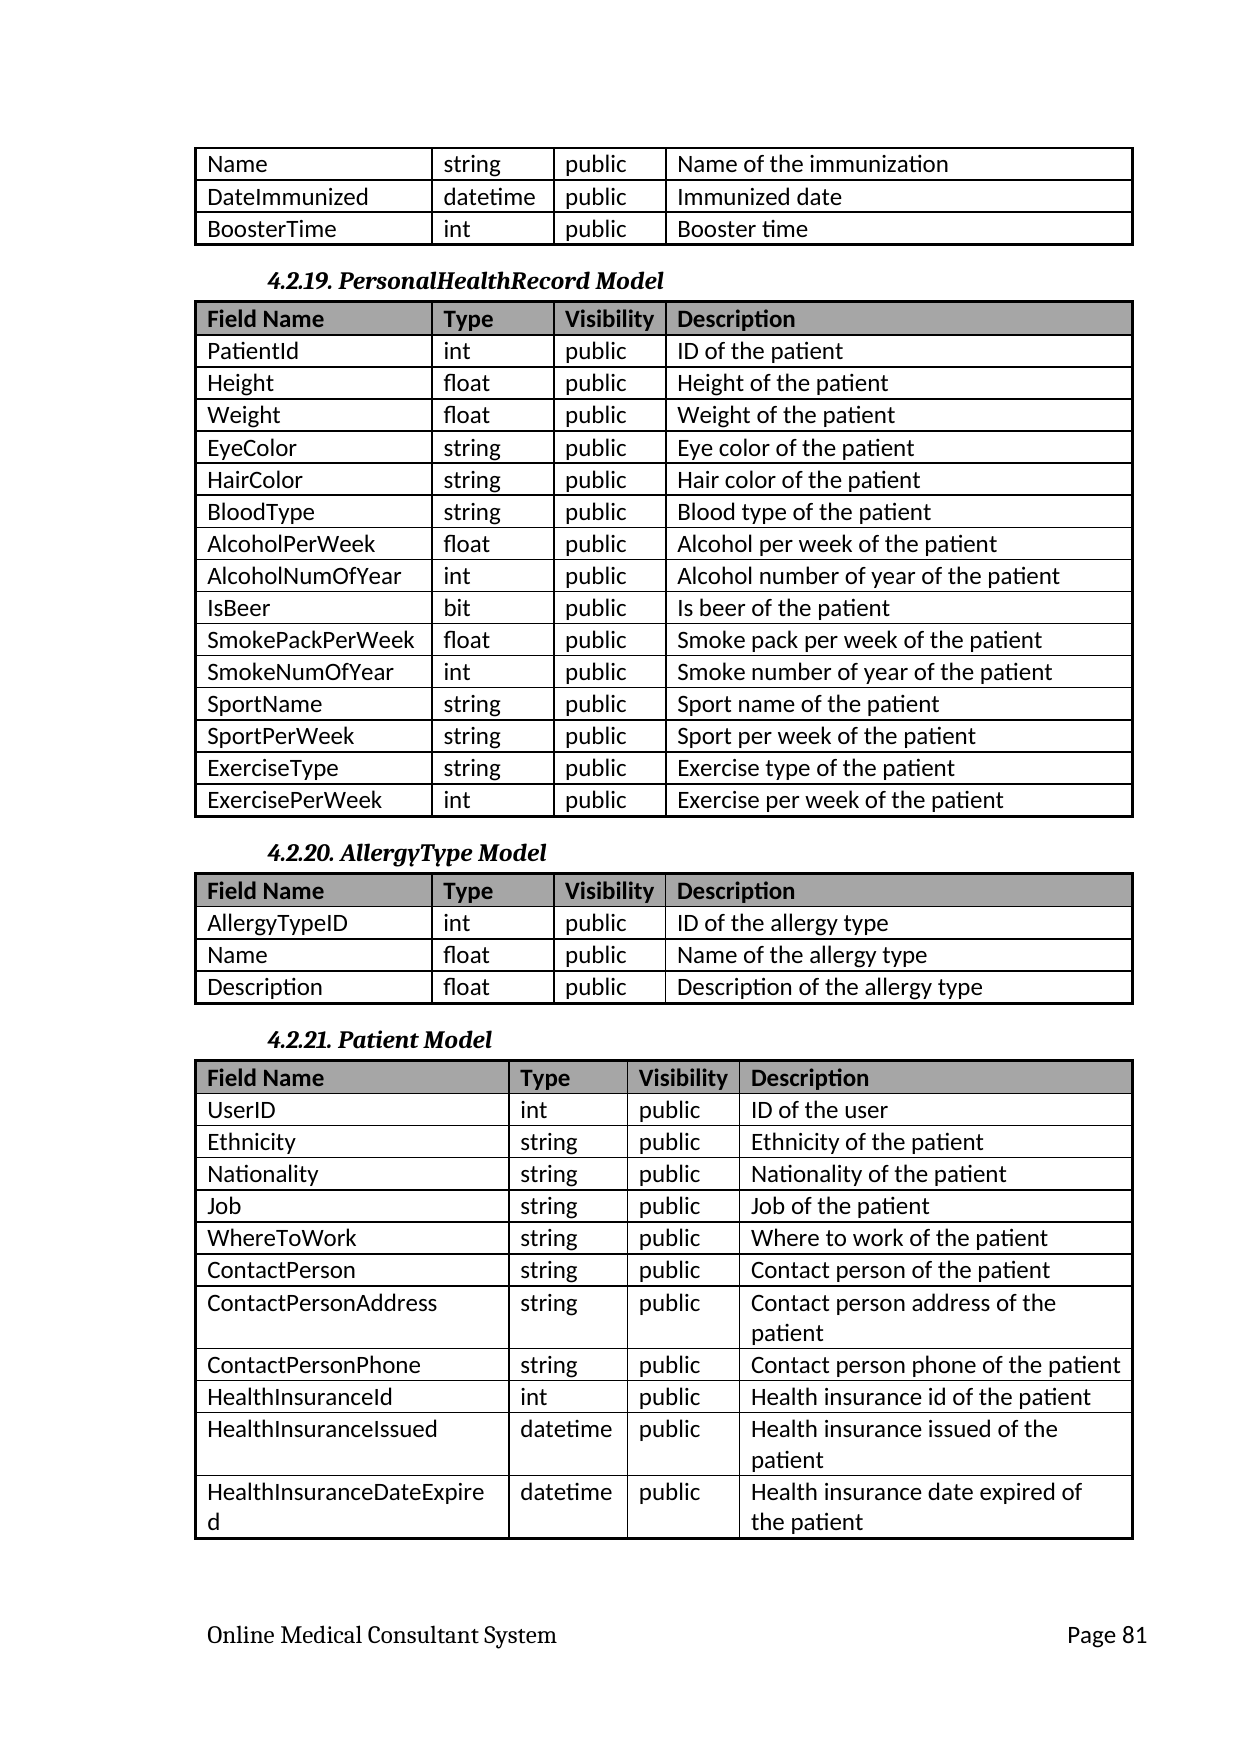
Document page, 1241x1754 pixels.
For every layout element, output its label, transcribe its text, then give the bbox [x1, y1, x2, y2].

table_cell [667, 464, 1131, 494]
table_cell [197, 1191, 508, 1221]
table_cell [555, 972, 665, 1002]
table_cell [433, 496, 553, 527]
table_cell datetime [433, 181, 553, 211]
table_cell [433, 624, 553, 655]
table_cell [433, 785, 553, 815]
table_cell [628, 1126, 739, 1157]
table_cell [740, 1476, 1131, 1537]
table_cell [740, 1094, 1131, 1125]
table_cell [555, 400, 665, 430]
table_cell public [555, 181, 665, 211]
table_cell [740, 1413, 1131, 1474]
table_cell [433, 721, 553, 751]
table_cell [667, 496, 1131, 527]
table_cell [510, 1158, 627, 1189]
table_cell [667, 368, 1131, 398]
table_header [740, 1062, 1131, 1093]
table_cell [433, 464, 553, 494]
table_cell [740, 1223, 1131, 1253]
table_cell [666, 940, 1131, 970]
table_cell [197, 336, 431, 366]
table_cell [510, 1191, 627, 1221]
table_cell public [555, 149, 665, 179]
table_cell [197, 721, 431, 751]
subtitle AllergyType Model [267, 839, 1122, 868]
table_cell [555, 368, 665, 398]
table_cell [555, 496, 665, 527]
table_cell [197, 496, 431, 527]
table_cell Name [197, 149, 431, 179]
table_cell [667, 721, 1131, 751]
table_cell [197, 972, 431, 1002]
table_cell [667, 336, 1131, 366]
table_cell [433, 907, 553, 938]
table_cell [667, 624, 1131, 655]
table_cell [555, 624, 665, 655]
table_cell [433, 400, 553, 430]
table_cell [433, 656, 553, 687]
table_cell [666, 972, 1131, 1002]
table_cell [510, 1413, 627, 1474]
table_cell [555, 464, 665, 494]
table_cell BoosterTime [197, 213, 431, 243]
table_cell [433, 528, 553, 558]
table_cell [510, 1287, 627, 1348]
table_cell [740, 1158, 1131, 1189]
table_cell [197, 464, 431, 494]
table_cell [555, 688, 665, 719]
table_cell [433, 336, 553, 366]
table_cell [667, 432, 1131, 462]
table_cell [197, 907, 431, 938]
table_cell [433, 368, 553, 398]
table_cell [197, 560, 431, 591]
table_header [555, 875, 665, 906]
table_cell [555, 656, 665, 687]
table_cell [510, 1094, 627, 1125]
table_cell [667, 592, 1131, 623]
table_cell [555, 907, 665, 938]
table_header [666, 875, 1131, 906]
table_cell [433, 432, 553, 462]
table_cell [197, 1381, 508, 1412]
table_cell int [433, 213, 553, 243]
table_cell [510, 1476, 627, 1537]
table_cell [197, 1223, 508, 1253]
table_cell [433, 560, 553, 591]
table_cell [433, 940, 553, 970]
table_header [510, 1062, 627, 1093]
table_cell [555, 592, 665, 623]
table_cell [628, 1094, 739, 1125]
table_cell string [433, 149, 553, 179]
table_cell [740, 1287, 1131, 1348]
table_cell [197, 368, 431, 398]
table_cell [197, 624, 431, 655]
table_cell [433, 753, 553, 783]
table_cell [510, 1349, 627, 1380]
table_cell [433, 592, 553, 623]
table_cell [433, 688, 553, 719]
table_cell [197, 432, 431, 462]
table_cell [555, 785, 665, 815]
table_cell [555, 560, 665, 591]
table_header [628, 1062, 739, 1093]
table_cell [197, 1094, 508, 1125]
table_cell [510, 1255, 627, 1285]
table_cell DateImmunized [197, 181, 431, 211]
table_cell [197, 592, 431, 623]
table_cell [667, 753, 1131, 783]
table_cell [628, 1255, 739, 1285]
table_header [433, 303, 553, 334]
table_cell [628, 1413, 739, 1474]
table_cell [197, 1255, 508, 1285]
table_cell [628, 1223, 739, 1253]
table_cell Name of the immunization [667, 149, 1131, 179]
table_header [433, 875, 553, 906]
table_cell Booster time [667, 213, 1131, 243]
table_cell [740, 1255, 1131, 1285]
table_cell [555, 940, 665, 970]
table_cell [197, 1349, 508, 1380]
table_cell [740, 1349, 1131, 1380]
subtitle PersonalHealthRecord Model [267, 267, 1122, 296]
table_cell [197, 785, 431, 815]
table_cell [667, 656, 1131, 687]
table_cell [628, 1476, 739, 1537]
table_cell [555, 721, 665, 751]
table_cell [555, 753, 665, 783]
subtitle Patient Model [267, 1026, 1122, 1055]
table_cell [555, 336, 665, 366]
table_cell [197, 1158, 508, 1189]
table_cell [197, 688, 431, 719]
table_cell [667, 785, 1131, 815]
table_header Field Name [197, 303, 431, 334]
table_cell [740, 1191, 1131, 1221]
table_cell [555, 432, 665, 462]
table_cell public [555, 213, 665, 243]
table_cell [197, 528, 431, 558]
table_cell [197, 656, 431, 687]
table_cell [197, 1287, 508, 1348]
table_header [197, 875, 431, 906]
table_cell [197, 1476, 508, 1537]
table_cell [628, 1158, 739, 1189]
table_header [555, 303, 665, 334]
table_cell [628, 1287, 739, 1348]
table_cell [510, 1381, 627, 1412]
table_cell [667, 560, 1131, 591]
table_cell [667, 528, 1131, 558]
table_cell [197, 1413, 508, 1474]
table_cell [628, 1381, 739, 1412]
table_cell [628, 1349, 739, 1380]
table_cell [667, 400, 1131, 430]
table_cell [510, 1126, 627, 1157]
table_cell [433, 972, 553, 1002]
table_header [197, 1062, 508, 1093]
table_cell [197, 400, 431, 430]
table_cell Immunized date [667, 181, 1131, 211]
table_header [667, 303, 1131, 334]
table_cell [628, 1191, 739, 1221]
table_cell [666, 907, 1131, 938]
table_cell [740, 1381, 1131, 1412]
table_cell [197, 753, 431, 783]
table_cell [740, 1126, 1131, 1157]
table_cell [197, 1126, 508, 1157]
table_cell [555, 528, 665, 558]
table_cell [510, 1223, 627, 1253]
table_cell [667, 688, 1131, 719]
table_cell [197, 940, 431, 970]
